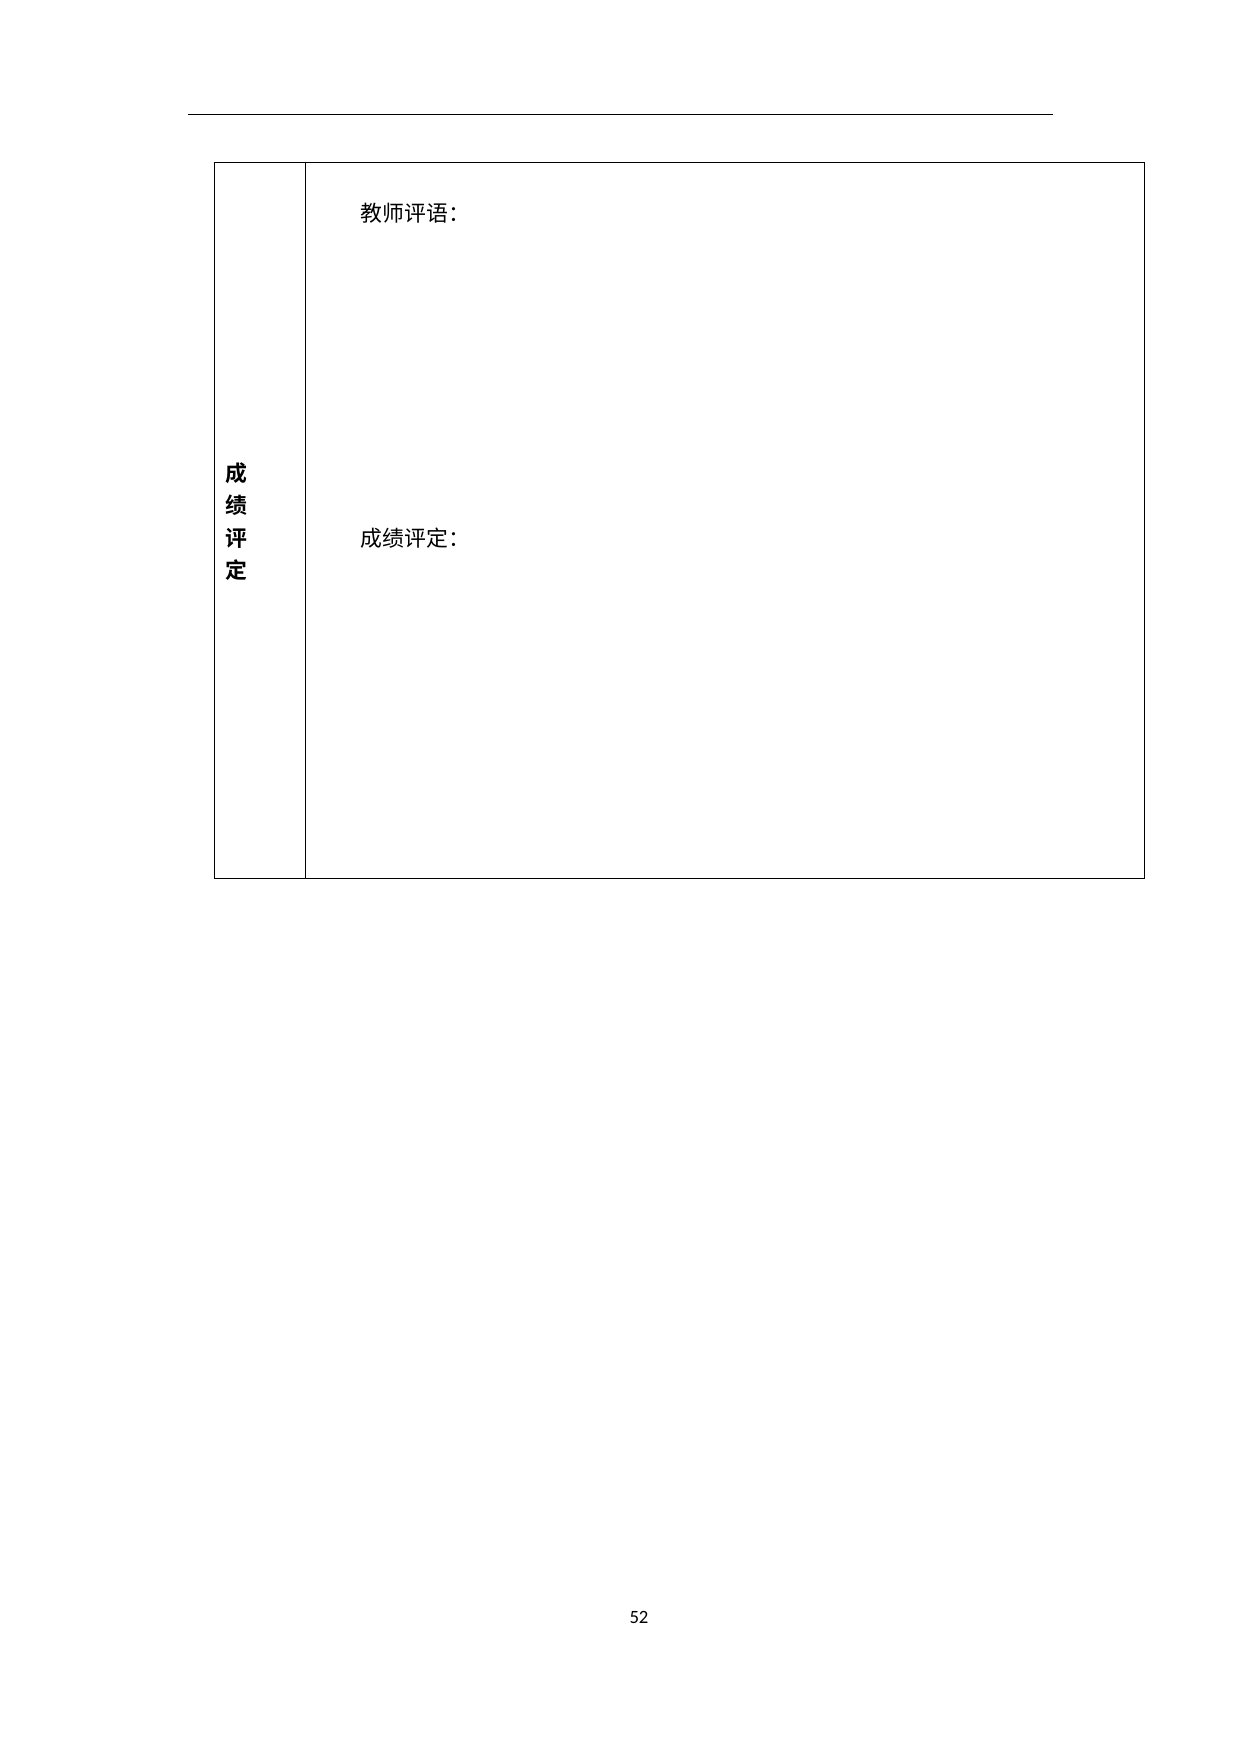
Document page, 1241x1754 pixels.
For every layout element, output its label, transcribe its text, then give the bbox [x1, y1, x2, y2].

table_header 教师评语： 成绩评定： [306, 163, 1144, 878]
table_header 成绩评定 [215, 163, 305, 878]
